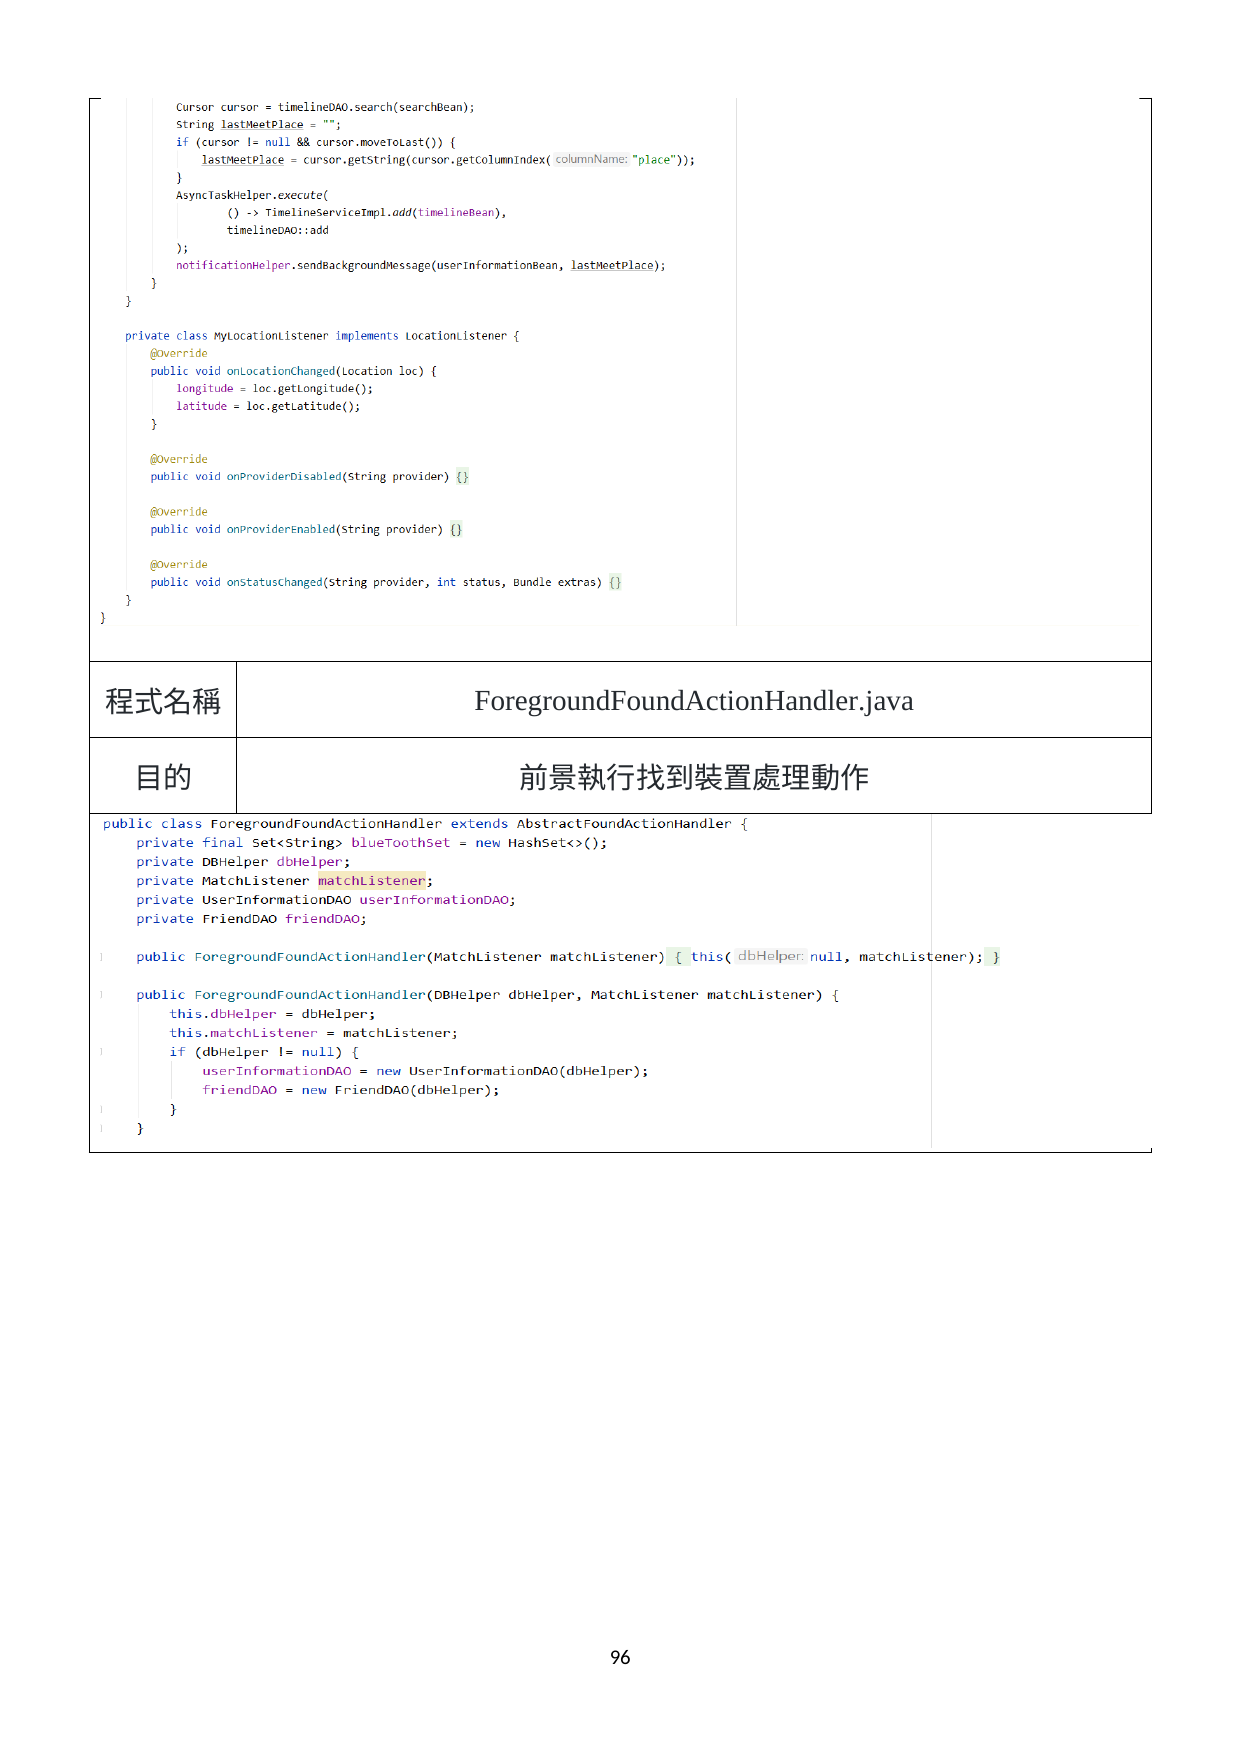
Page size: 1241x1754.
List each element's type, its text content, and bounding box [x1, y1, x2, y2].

table_cell [90, 99, 1151, 661]
table_cell 目的 [90, 738, 236, 813]
picture [100, 814, 1163, 1148]
table_cell 前景執行找到裝置處理動作 [237, 738, 1151, 813]
table_cell 程式名稱 [90, 662, 236, 737]
table_cell [90, 814, 1151, 1152]
table_cell ForegroundFoundActionHandler.java [237, 662, 1151, 737]
picture [101, 98, 1140, 626]
